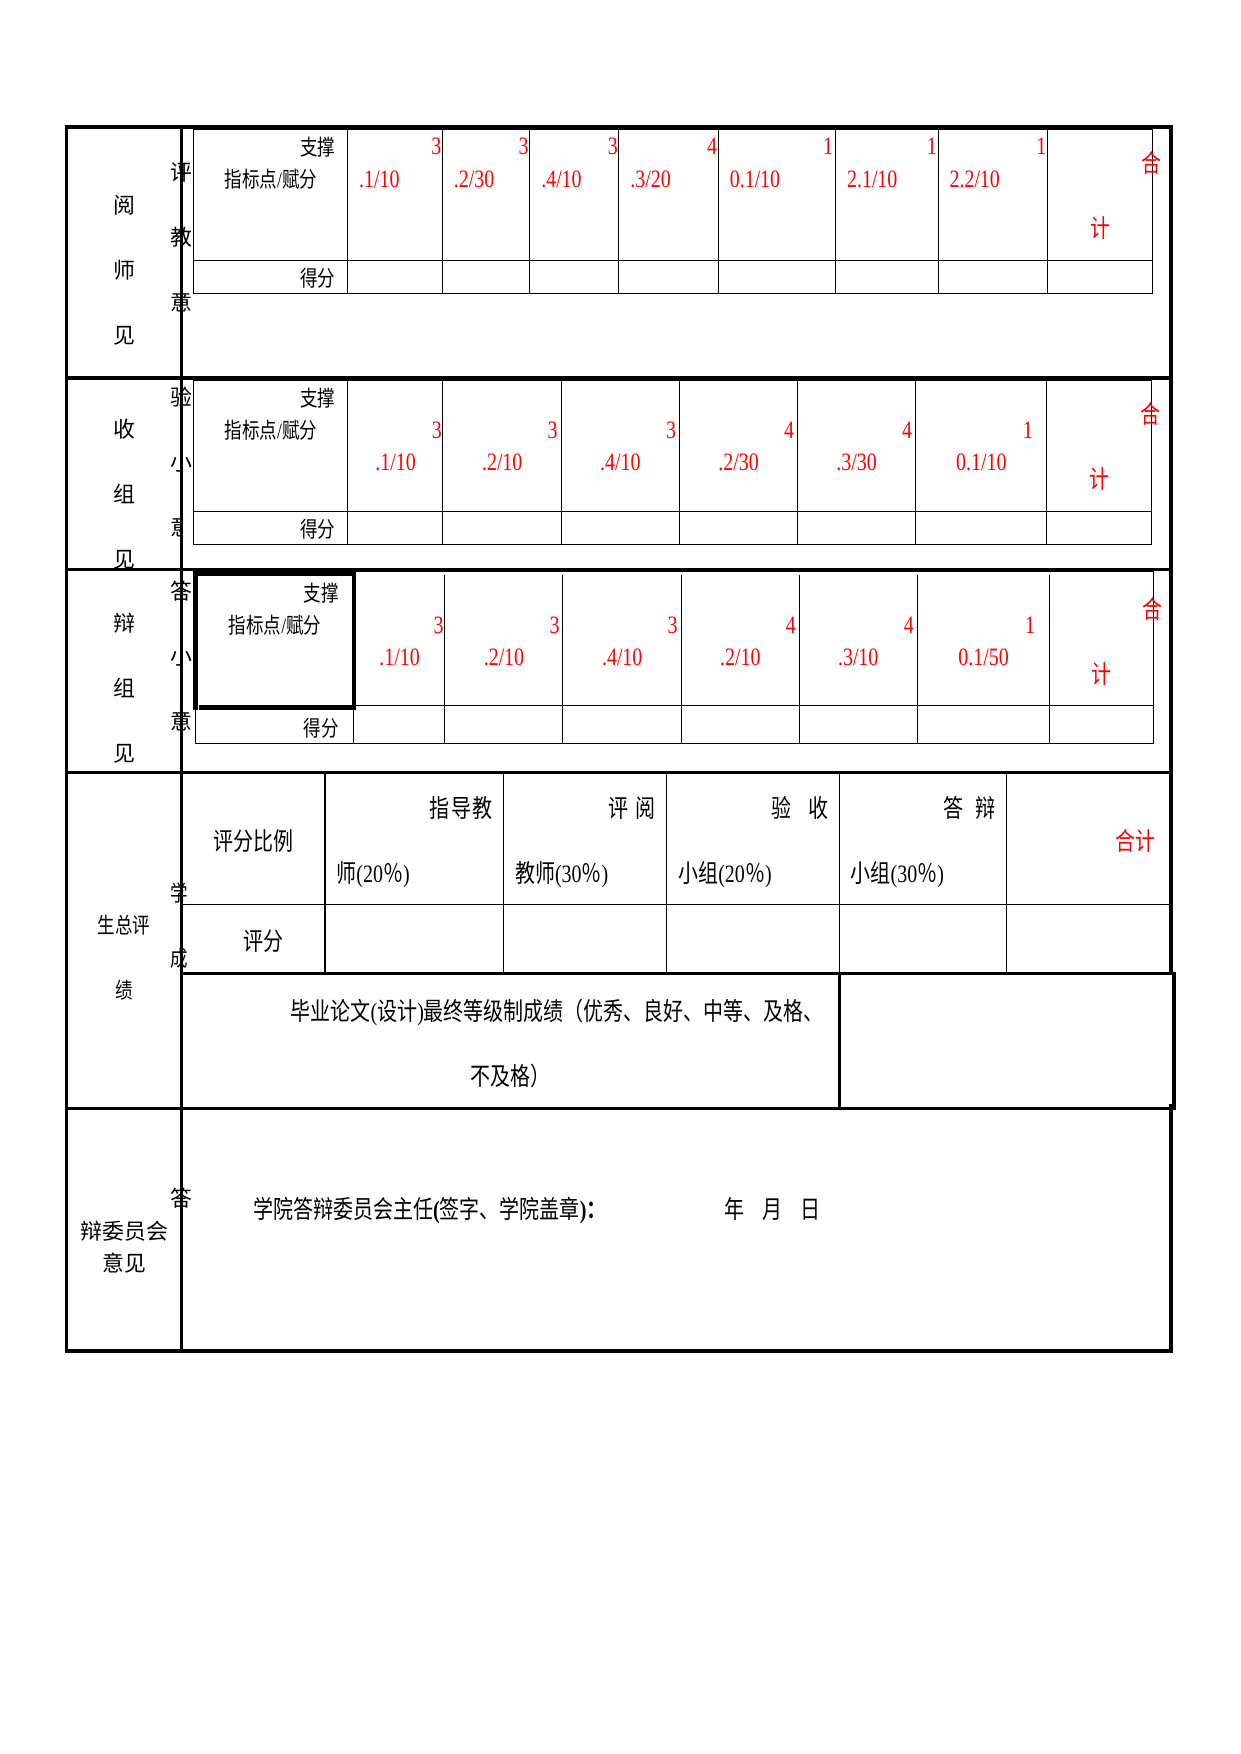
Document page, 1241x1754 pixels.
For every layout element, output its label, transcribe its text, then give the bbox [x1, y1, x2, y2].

table_cell [504, 905, 666, 972]
table_cell 合计 [1007, 774, 1169, 904]
table_cell 验收小组(20％) [667, 774, 839, 904]
table_cell 评分 [183, 905, 324, 972]
table_cell [1007, 905, 1169, 972]
table_cell [326, 905, 503, 972]
table_cell 学院答辩委员会主任(签字、学院盖章)： 年 月 日 [183, 1110, 1169, 1349]
table_cell 评阅教师(签字)： 年 月 日 [183, 129, 1169, 376]
table_cell 验收小组(签字)： 年 月 日 [183, 380, 1169, 568]
table_cell 评阅教师(30％) [504, 774, 666, 904]
table_cell 答辩 小组 意见 [68, 571, 180, 771]
table_cell 评阅 教师 意见 [68, 129, 180, 376]
table_cell [841, 975, 1172, 1107]
table_cell 答辩委员会意见 [68, 1110, 180, 1349]
table_cell 答辩小组组长(签字)： 年 月 日 [183, 571, 1169, 771]
table_cell 答辩小组(30％) [840, 774, 1006, 904]
table_cell [840, 905, 1006, 972]
table_cell 指导教师(20％) [326, 774, 503, 904]
table_cell 学生总评 成绩 [68, 774, 180, 1107]
table_cell 评分比例 [183, 774, 324, 904]
table_cell 验收 小组 意见 [68, 380, 180, 568]
table_cell [667, 905, 839, 972]
table_cell 毕业论文(设计)最终等级制成绩（优秀、良好、中等、及格、不及格） [183, 975, 838, 1107]
